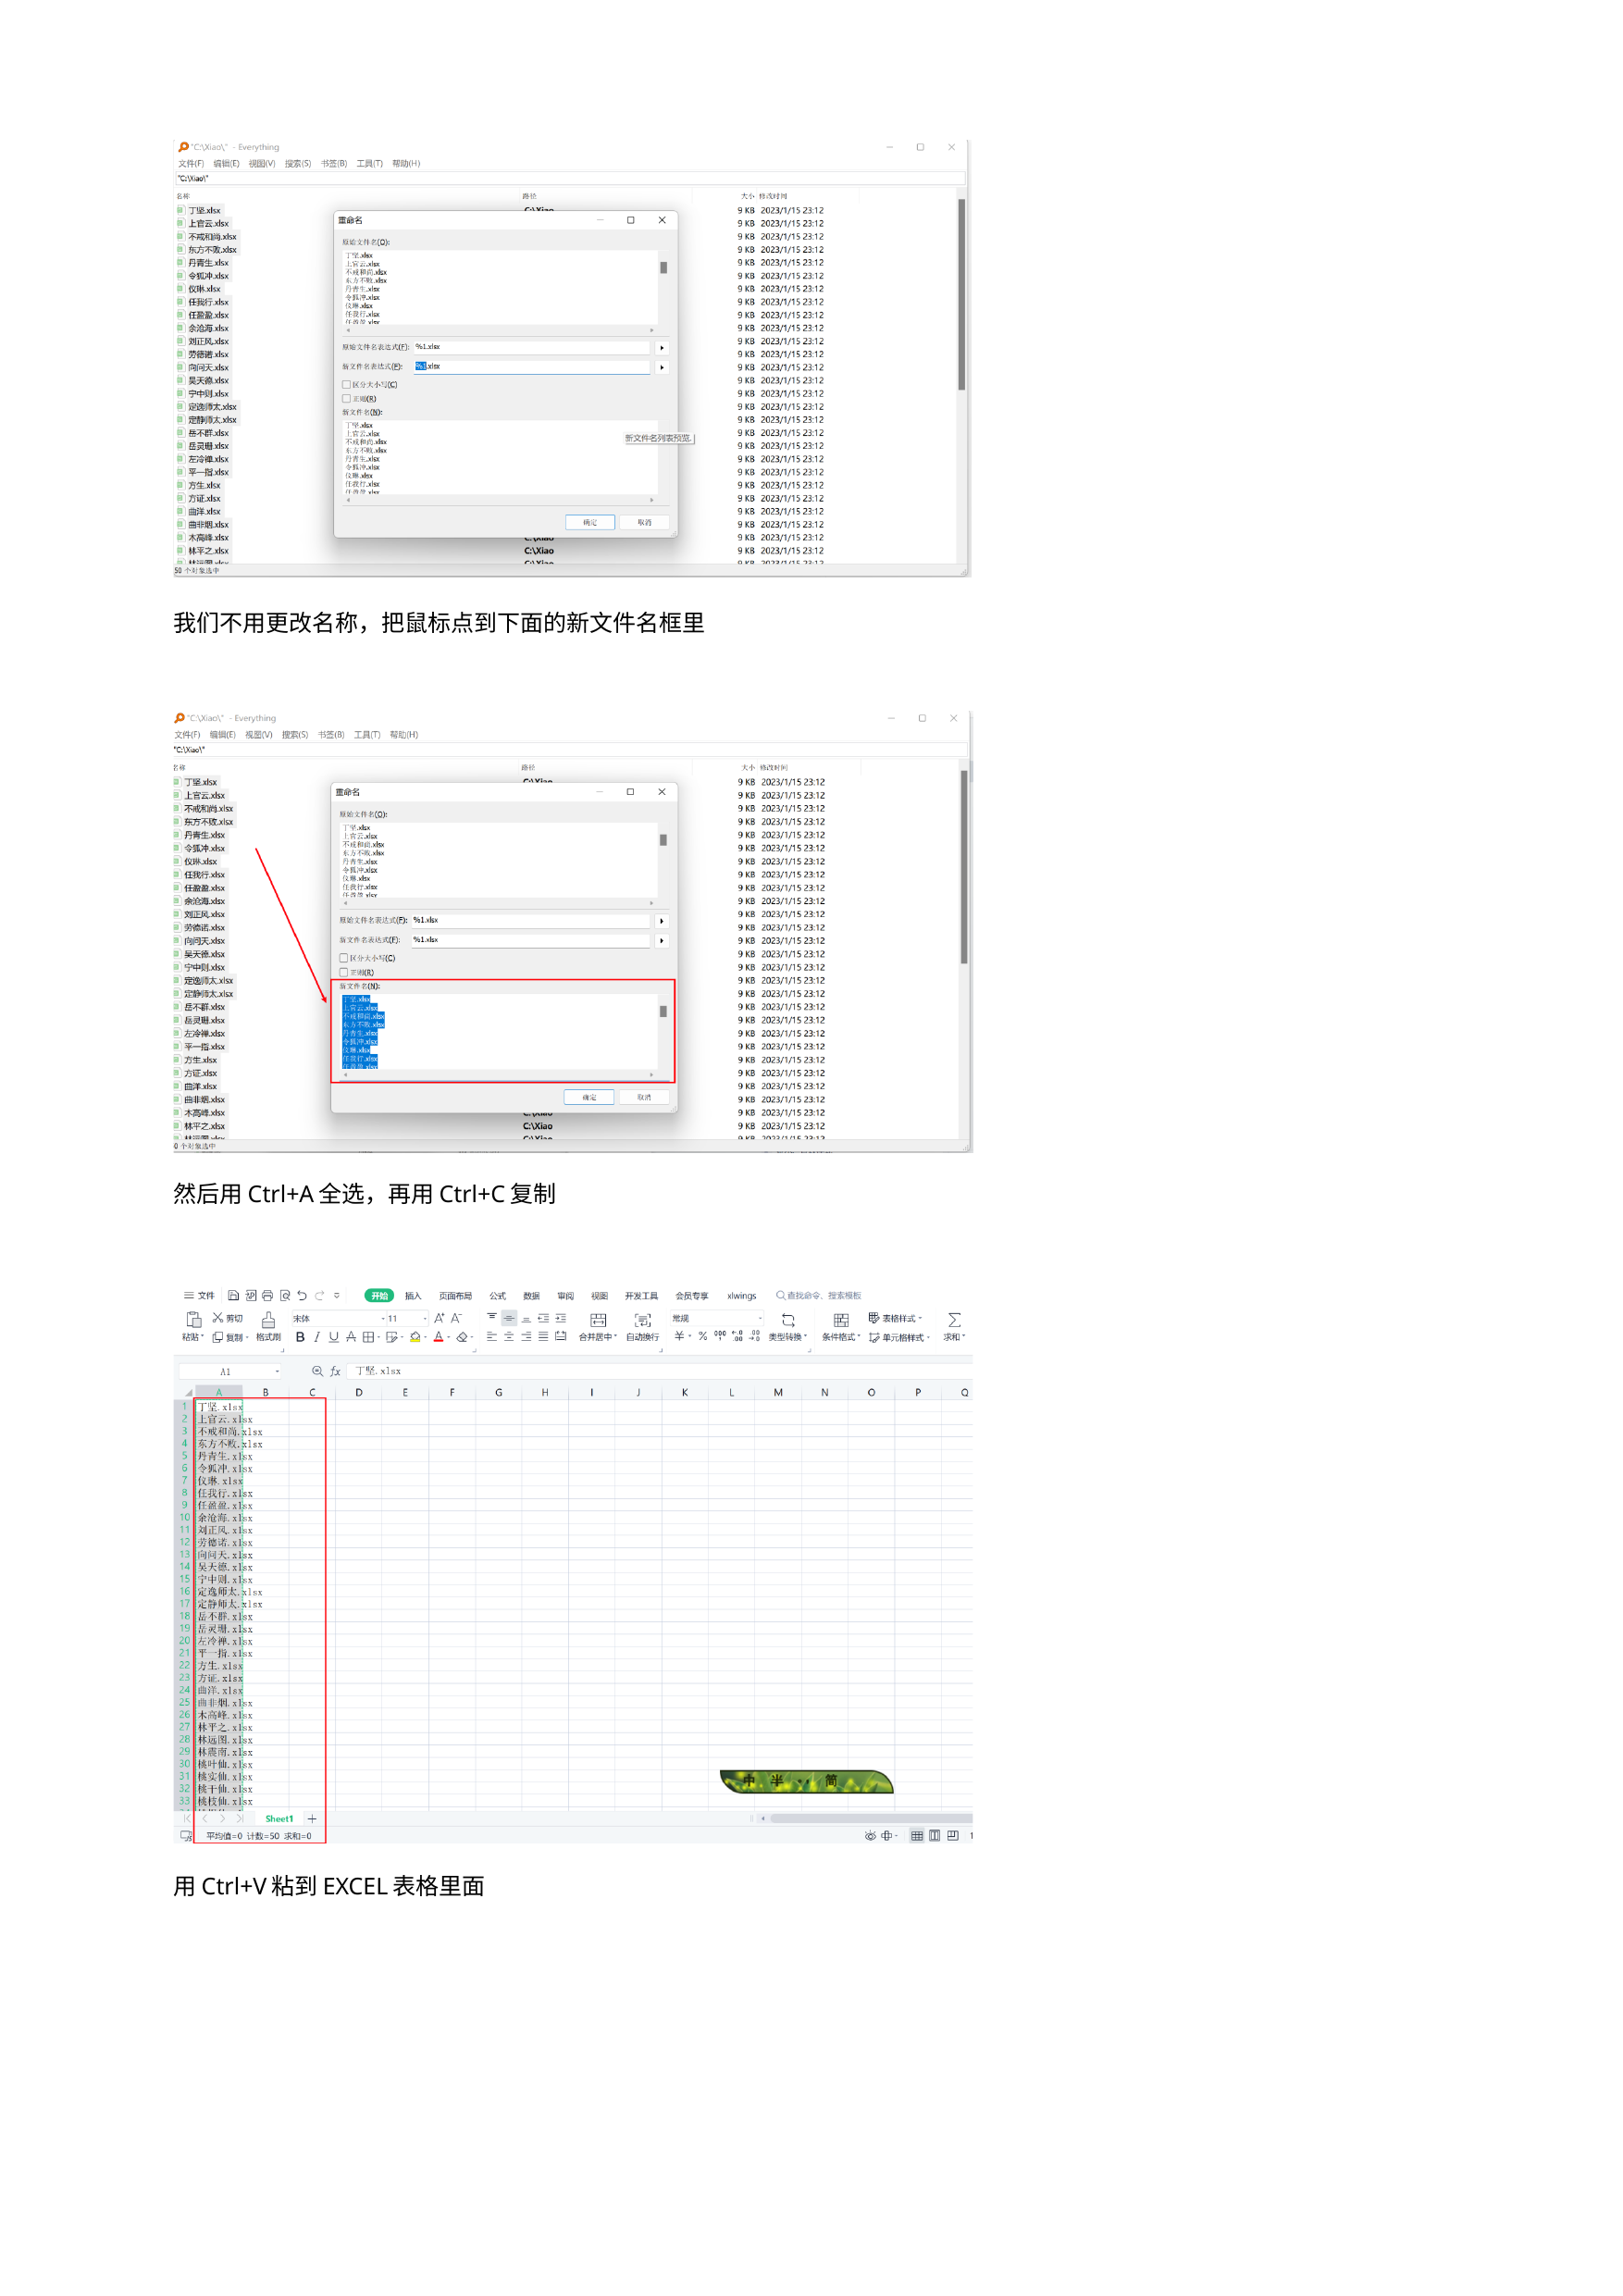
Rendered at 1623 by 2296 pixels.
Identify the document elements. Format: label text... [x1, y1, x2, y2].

text 我们不用更改名称，把鼠标点到下面的新文件名框里 [173, 591, 1449, 652]
picture [173, 140, 973, 577]
text 用Ctrl+V粘到EXCEL表格里面 [173, 1855, 1449, 1915]
picture [173, 1283, 973, 1843]
text 然后用Ctrl+A全选，再用Ctrl+C复制 [173, 1162, 1449, 1222]
picture [173, 711, 973, 1153]
